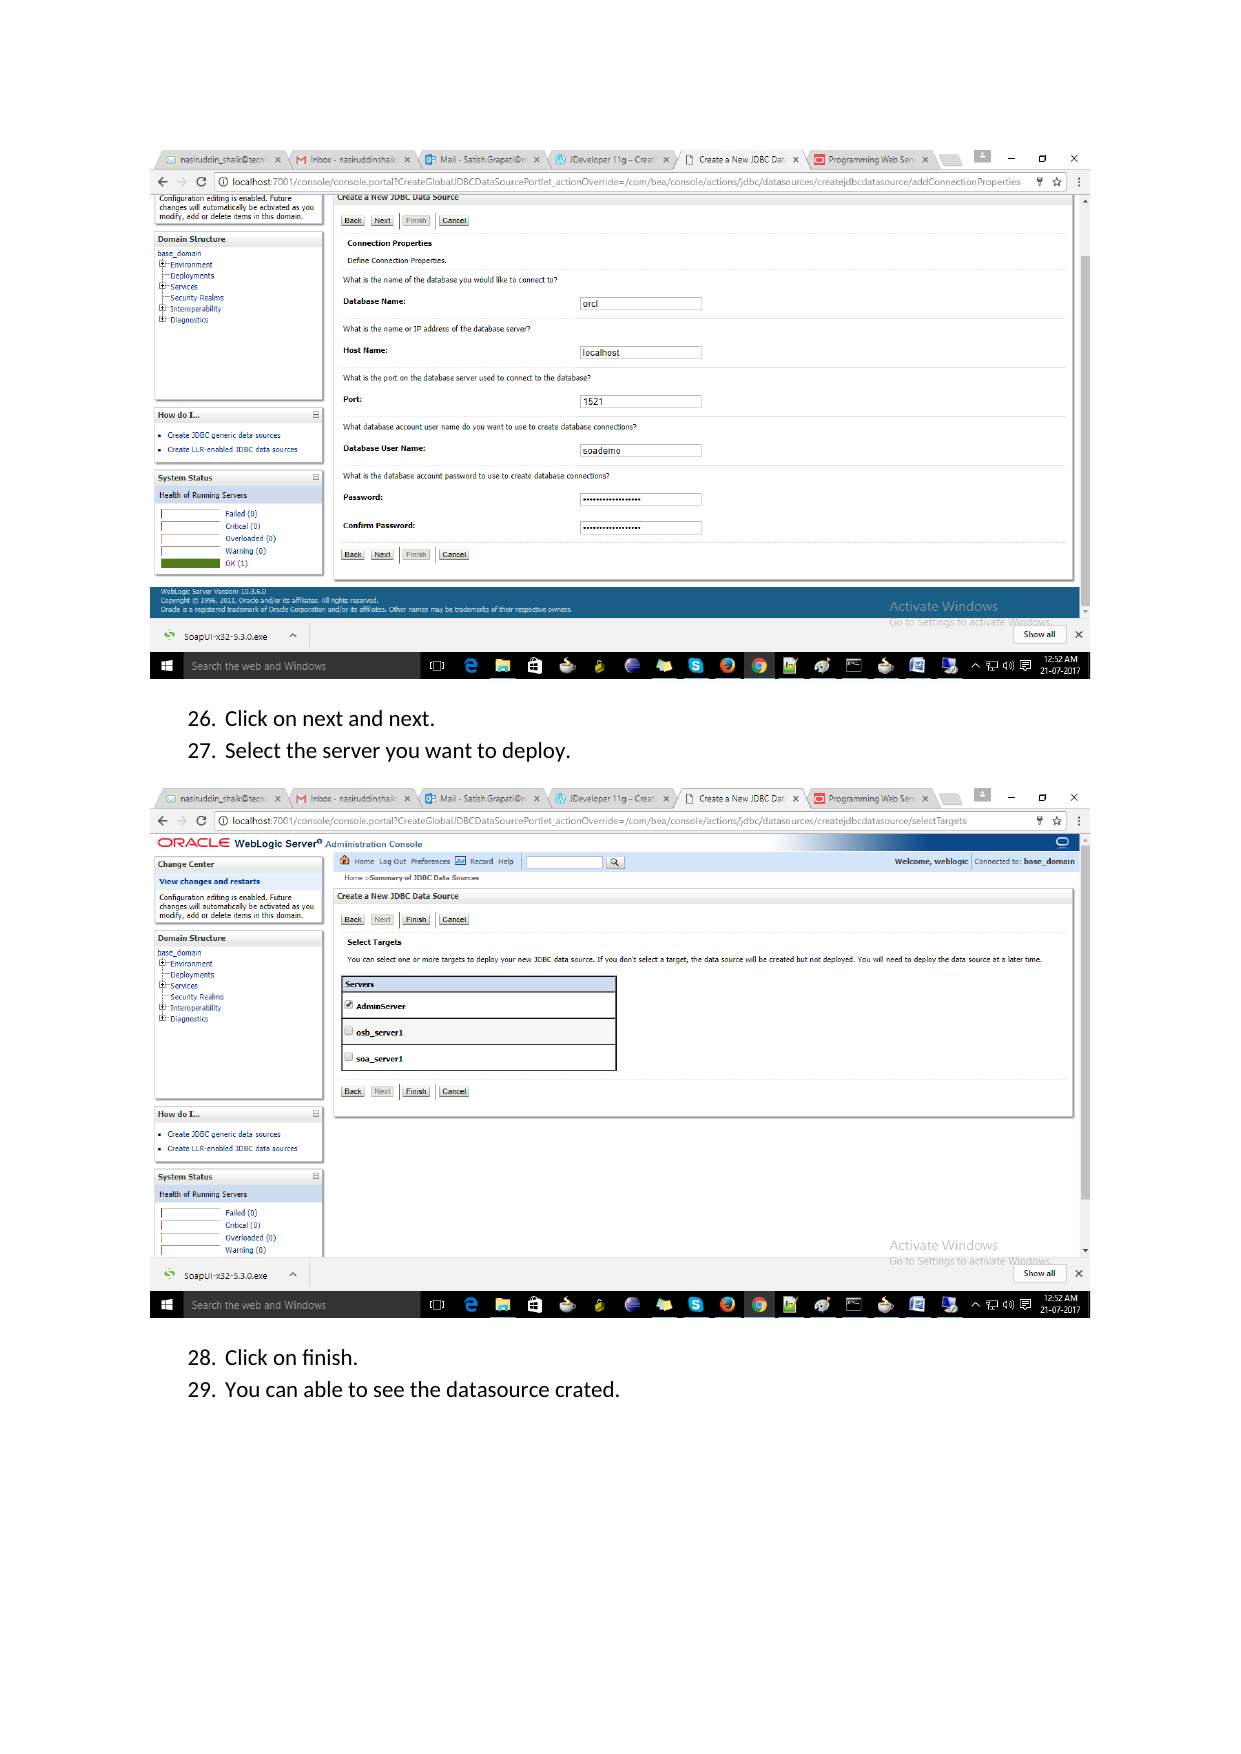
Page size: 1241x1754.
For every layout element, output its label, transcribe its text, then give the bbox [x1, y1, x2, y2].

picture [150, 150, 1091, 679]
picture [150, 788, 1091, 1318]
list You can able to see the datasource crated. [187, 1375, 1090, 1403]
list Select the server you want to deploy. [187, 736, 1090, 764]
list Click on next and next. [187, 704, 1090, 732]
list Click on finish. [187, 1343, 1090, 1371]
